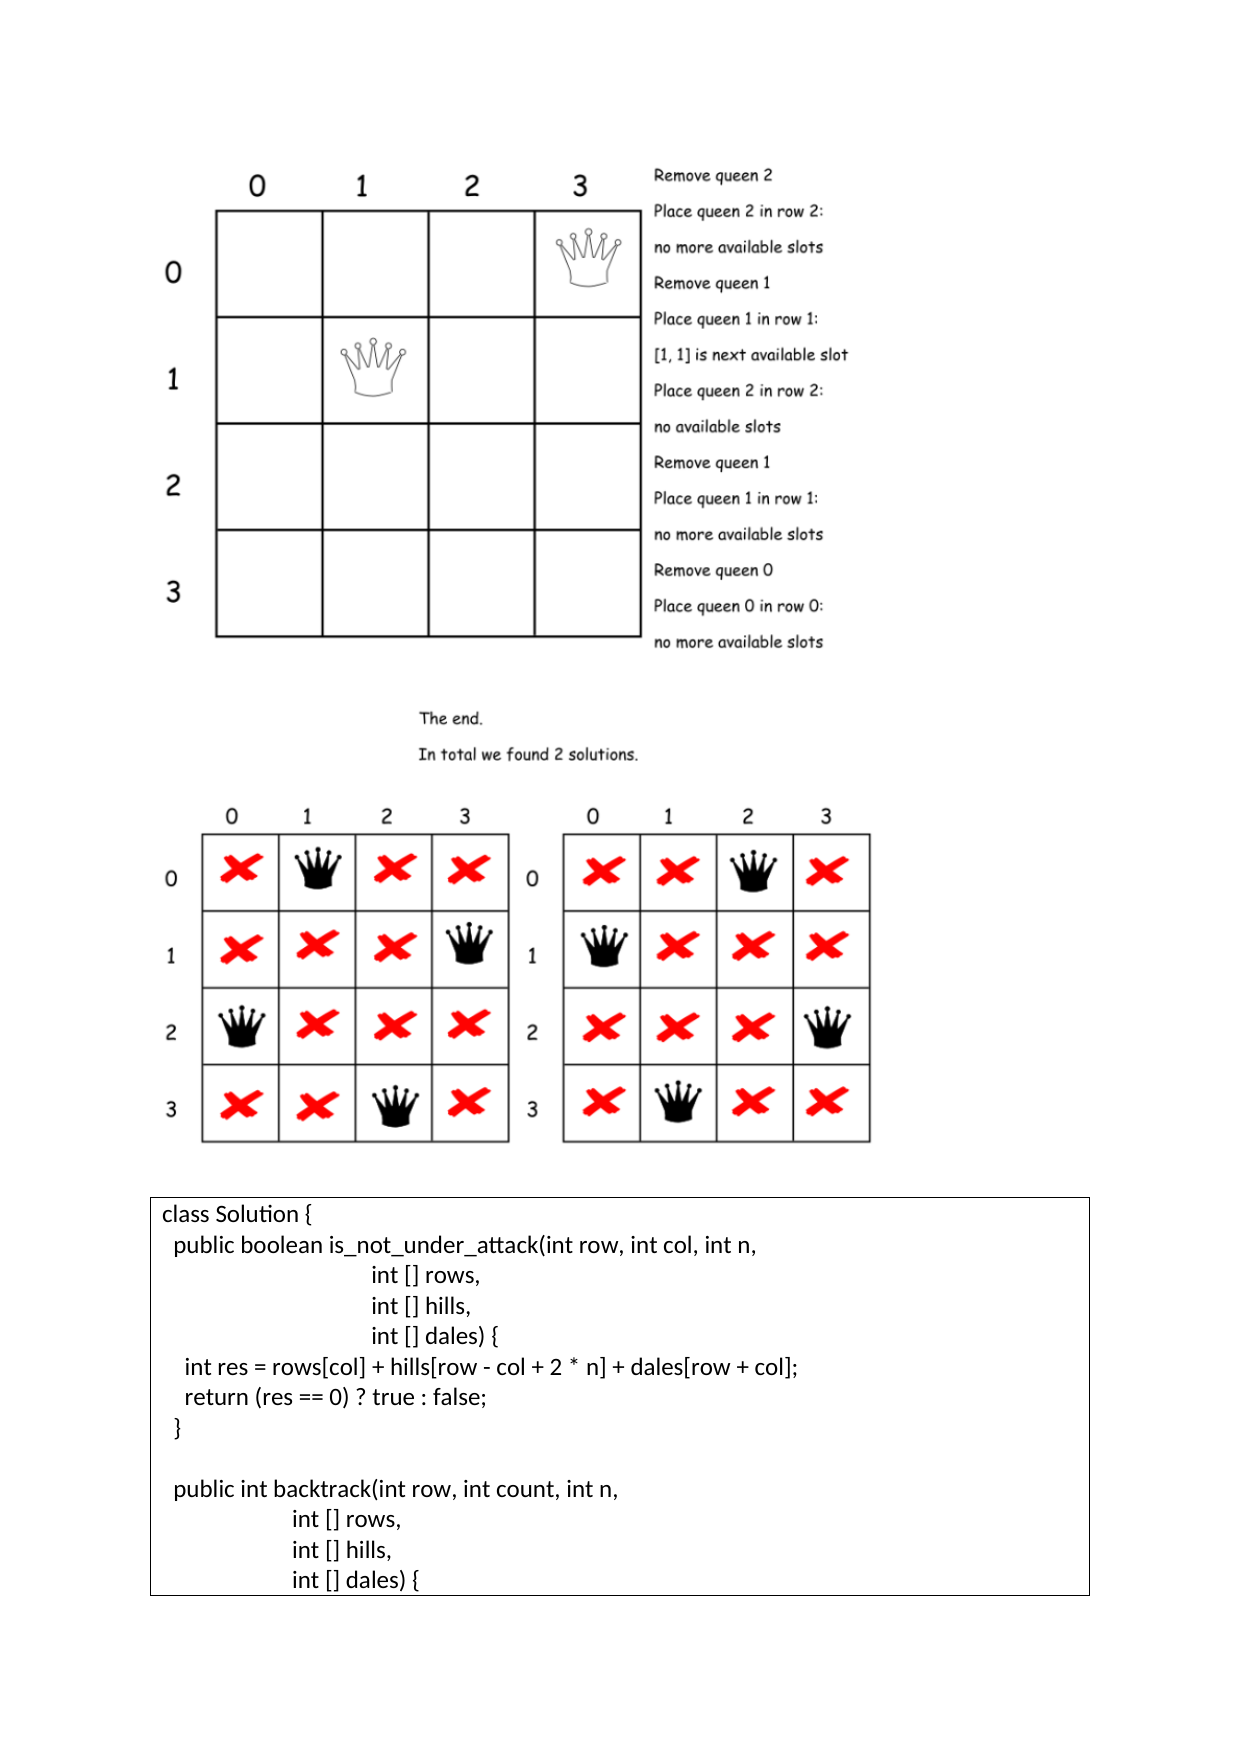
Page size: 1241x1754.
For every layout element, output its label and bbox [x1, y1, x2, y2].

picture [150, 150, 892, 1197]
table_header [151, 1198, 1089, 1595]
